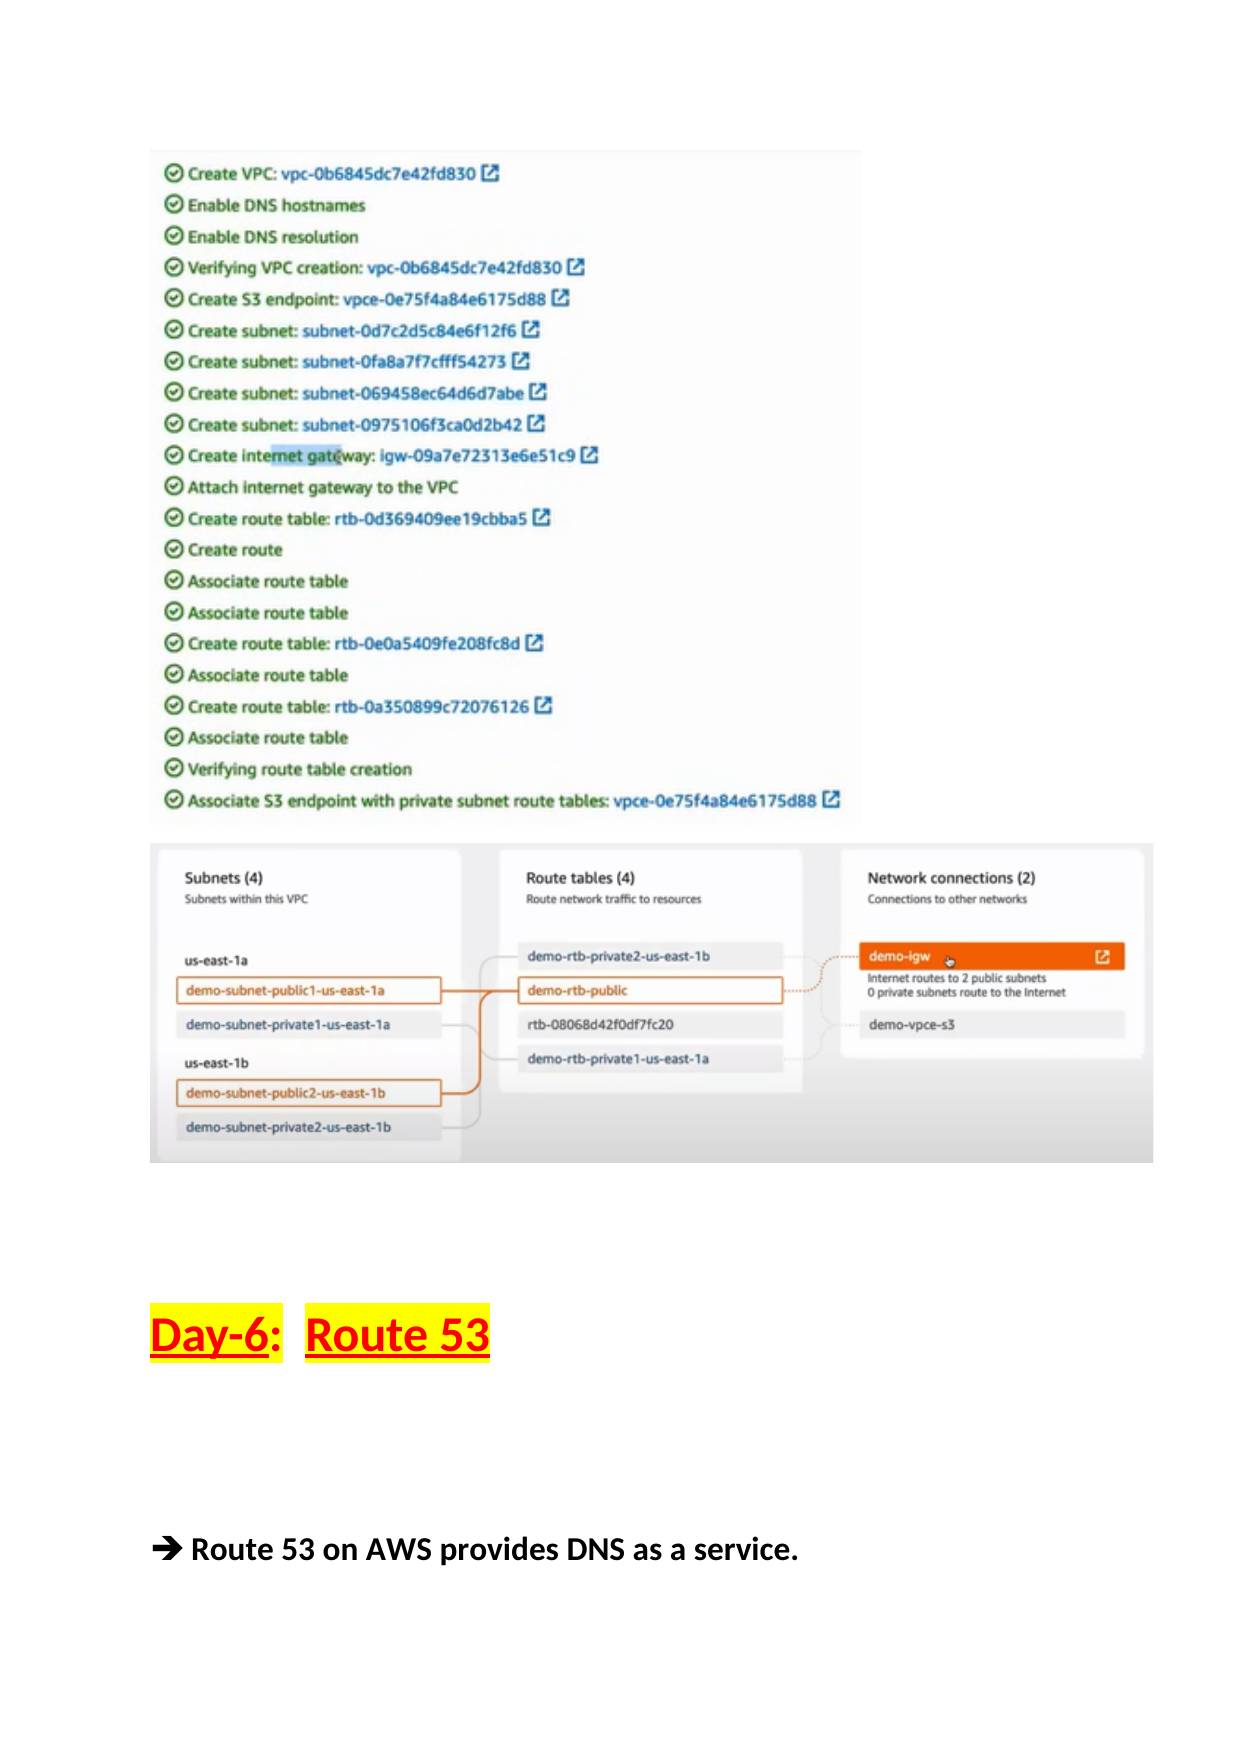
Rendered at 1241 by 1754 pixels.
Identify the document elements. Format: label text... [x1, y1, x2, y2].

text Route 53 on AWS provides DNS as a service. [150, 1528, 1090, 1569]
picture [150, 150, 862, 825]
text Day-6: Route 53 [150, 1302, 1090, 1363]
picture [150, 843, 1154, 1163]
